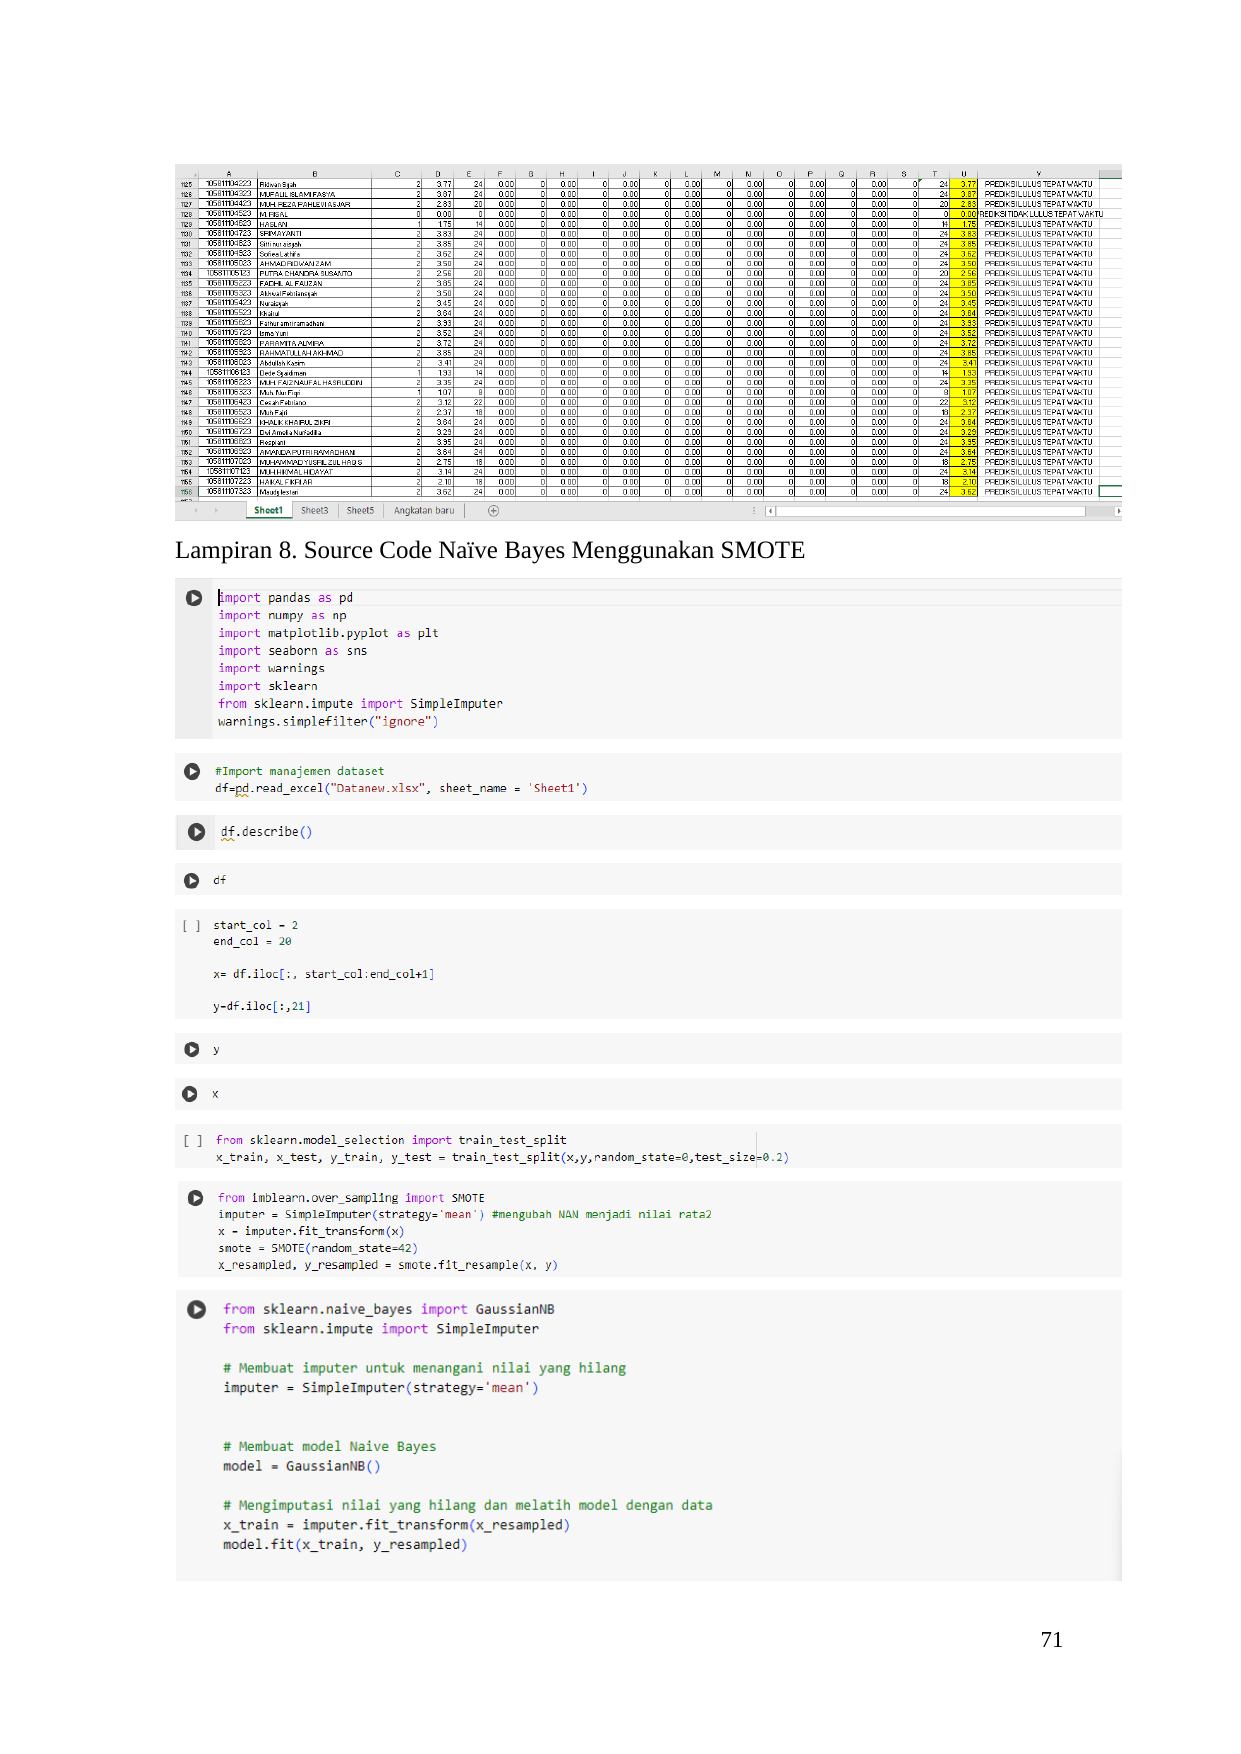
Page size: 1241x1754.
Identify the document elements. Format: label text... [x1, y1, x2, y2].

picture [175, 752, 1122, 801]
picture [175, 815, 1122, 850]
picture [175, 578, 1122, 739]
picture [175, 1033, 1122, 1064]
picture [175, 1078, 1122, 1110]
picture [175, 1290, 1122, 1581]
picture [175, 863, 1122, 895]
picture [175, 164, 1122, 521]
picture [175, 1124, 1122, 1168]
picture [175, 909, 1122, 1019]
picture [175, 1181, 1122, 1277]
text Lampiran 8. Source Code Naïve Bayes Menggunakan SMOTE [175, 535, 1121, 563]
